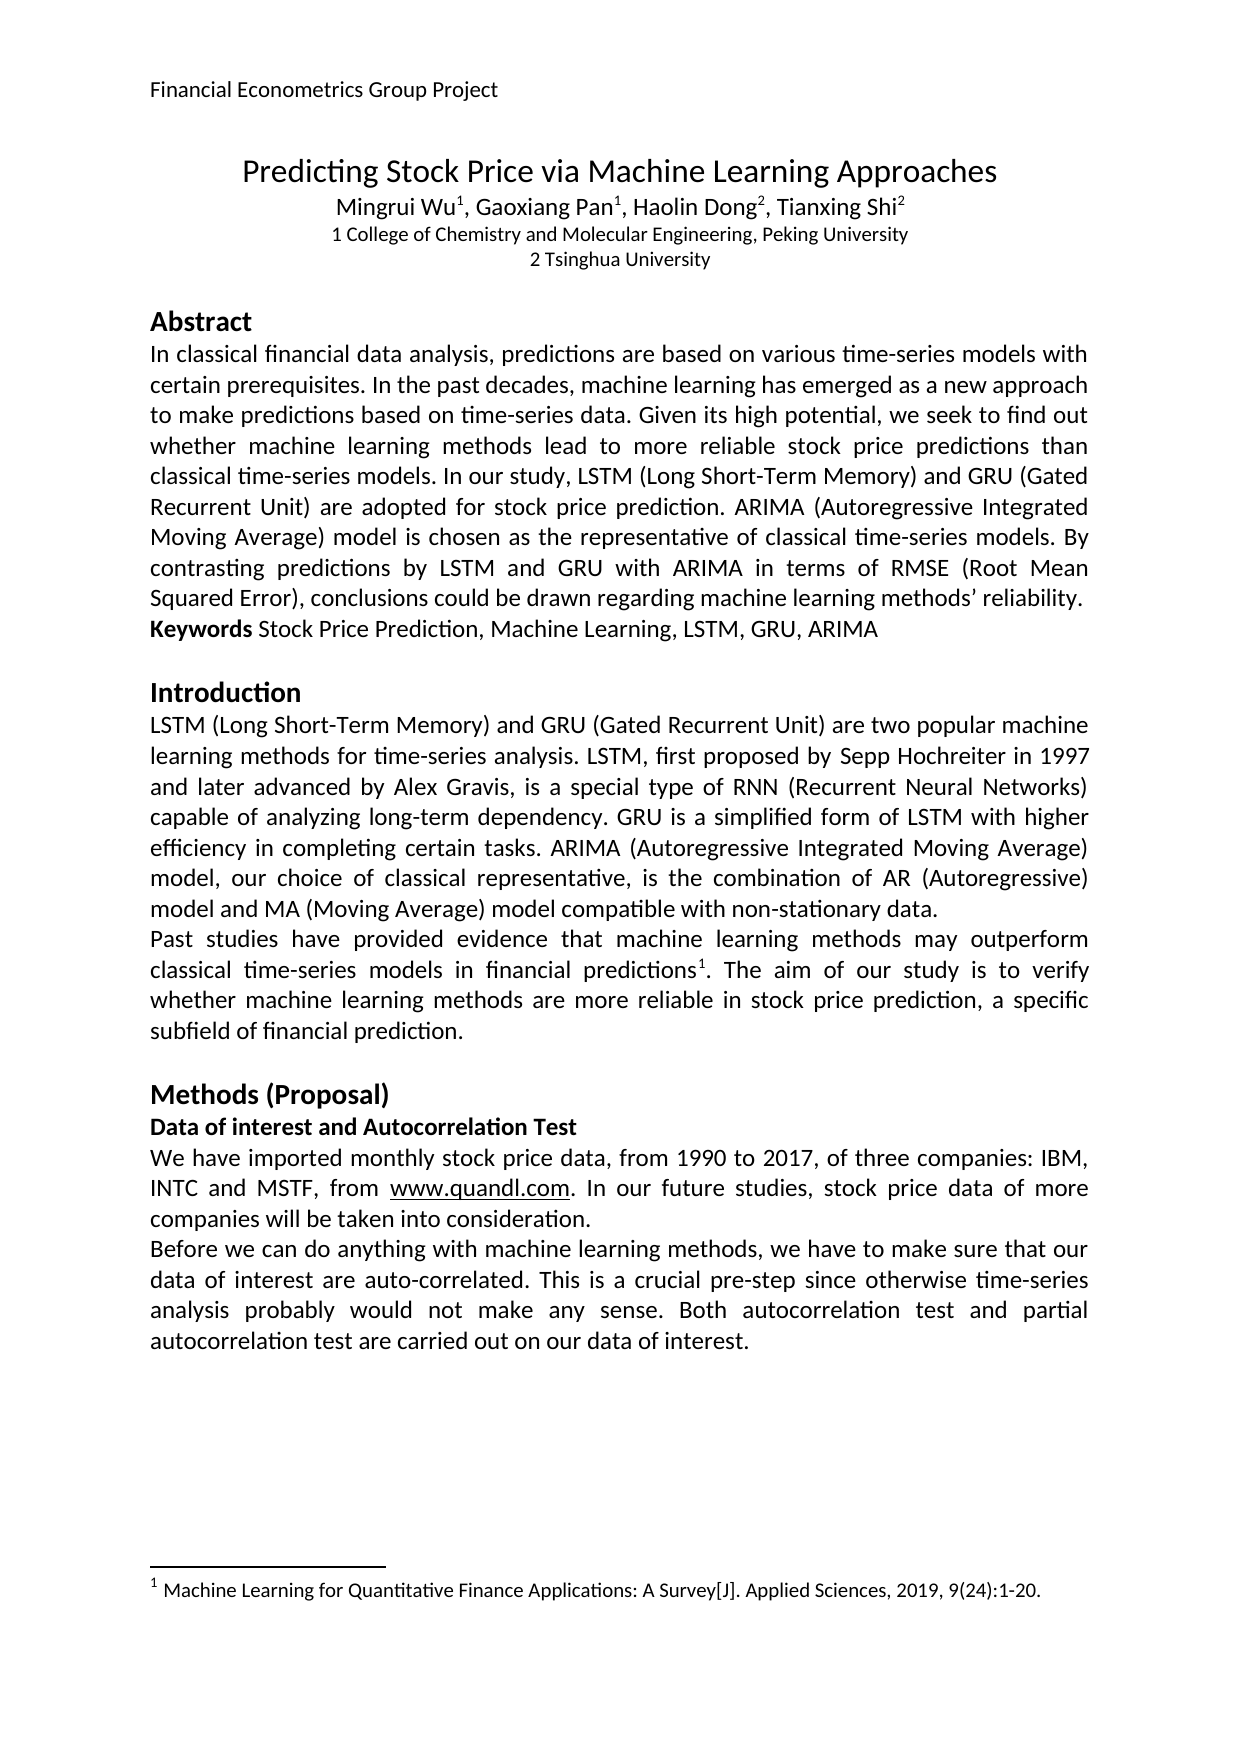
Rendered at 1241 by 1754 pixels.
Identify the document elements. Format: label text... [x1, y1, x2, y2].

text 1 College of Chemistry and Molecular Engineering, Peking University [150, 221, 1090, 247]
text Methods (Proposal) [150, 1076, 1090, 1111]
text Before we can do anything with machine learning methods, we have to make sure that our data of interest are auto-correlated. This is a crucial pre-step since otherwise time-series analysis probably would not make any sense. Both autocorrelation test and partial autocorrelation test are carried out on our data of interest. [150, 1233, 1090, 1356]
text Data of interest and Autocorrelation Test [150, 1111, 1090, 1142]
text Abstract [150, 303, 1090, 338]
text Predicting Stock Price via Machine Learning Approaches [150, 150, 1090, 191]
text 2 Tsinghua University [150, 247, 1090, 272]
text Mingrui Wu1, Gaoxiang Pan1, Haolin Dong2, Tianxing Shi2 [150, 191, 1090, 221]
text In classical financial data analysis, predictions are based on various time-series models with certain prerequisites. In the past decades, machine learning has emerged as a new approach to make predictions based on time-series data. Given its high potential, we seek to find out whether machine learning methods lead to more reliable stock price predictions than classical time-series models. In our study, LSTM (Long Short-Term Memory) and GRU (Gated Recurrent Unit) are adopted for stock price prediction. ARIMA (Autoregressive Integrated Moving Average) model is chosen as the representative of classical time-series models. By contrasting predictions by LSTM and GRU with ARIMA in terms of RMSE (Root Mean Squared Error), conclusions could be drawn regarding machine learning methods’ reliability. [150, 338, 1090, 613]
text Past studies have provided evidence that machine learning methods may outperform classical time-series models in financial predictions. The aim of our study is to verify whether machine learning methods are more reliable in stock price prediction, a specific subfield of financial prediction. [150, 923, 1090, 1045]
text Keywords Stock Price Prediction, Machine Learning, LSTM, GRU, ARIMA [150, 613, 1090, 643]
text LSTM (Long Short-Term Memory) and GRU (Gated Recurrent Unit) are two popular machine learning methods for time-series analysis. LSTM, first proposed by Sepp Hochreiter in 1997 and later advanced by Alex Gravis, is a special type of RNN (Recurrent Neural Networks) capable of analyzing long-term dependency. GRU is a simplified form of LSTM with higher efficiency in completing certain tasks. ARIMA (Autoregressive Integrated Moving Average) model, our choice of classical representative, is the combination of AR (Autoregressive) model and MA (Moving Average) model compatible with non-stationary data. [150, 709, 1090, 923]
text Introduction [150, 674, 1090, 709]
text We have imported monthly stock price data, from 1990 to 2017, of three companies: IBM, INTC and MSTF, from www.quandl.com. In our future studies, stock price data of more companies will be taken into consideration. [150, 1142, 1090, 1233]
